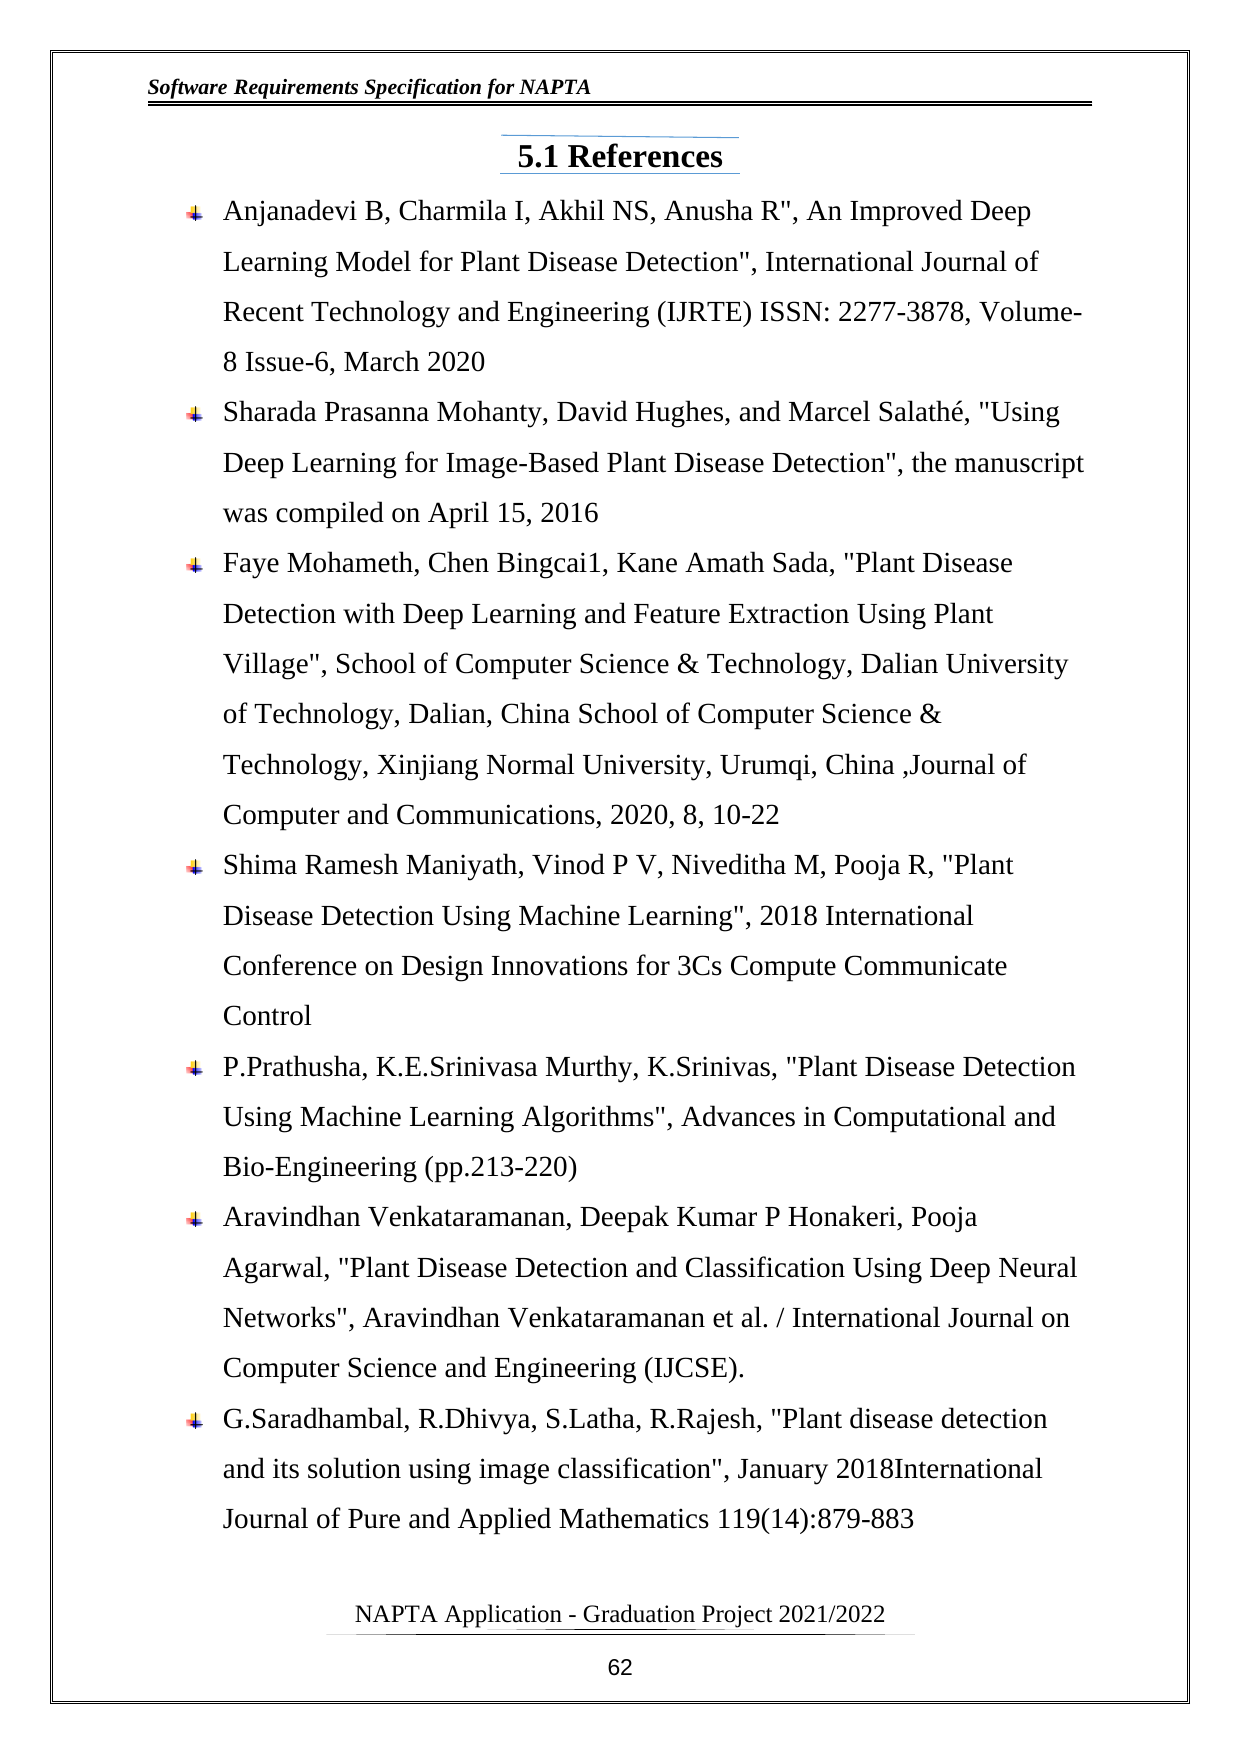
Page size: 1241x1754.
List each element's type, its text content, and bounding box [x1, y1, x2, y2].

list G.Saradhambal, R.Dhivya, S.Latha, R.Rajesh, "Plant disease detection and its solution using image classification", January 2018International Journal of Pure and Applied Mathematics 119(14):879-883 [185, 1401, 1092, 1535]
subtitle 5.1 References [148, 136, 1092, 174]
picture [186, 858, 203, 875]
list P.Prathusha, K.E.Srinivasa Murthy, K.Srinivas, "Plant Disease Detection Using Machine Learning Algorithms", Advances in Computational and Bio-Engineering (pp.213-220) [185, 1049, 1092, 1183]
list Anjanadevi B, Charmila I, Akhil NS, Anusha R", An Improved Deep Learning Model for Plant Disease Detection", International Journal of Recent Technology and Engineering (IJRTE) ISSN: 2277-3878, Volume-8 Issue-6, March 2020 [185, 193, 1092, 378]
picture [186, 204, 203, 221]
picture [186, 1411, 203, 1429]
picture [186, 1059, 203, 1076]
list Sharada Prasanna Mohanty, David Hughes, and Marcel Salathé, "Using Deep Learning for Image-Based Plant Disease Detection", the manuscript was compiled on April 15, 2016 [185, 394, 1092, 529]
list Faye Mohameth, Chen Bingcai1, Kane Amath Sada, "Plant Disease Detection with Deep Learning and Feature Extraction Using Plant Village", School of Computer Science & Technology, Dalian University of Technology, Dalian, China School of Computer Science & Technology, Xinjiang Normal University, Urumqi, China ,Journal of Computer and Communications, 2020, 8, 10-22 [185, 546, 1092, 831]
picture [186, 405, 203, 422]
list Shima Ramesh Maniyath, Vinod P V, Niveditha M, Pooja R, "Plant Disease Detection Using Machine Learning", 2018 International Conference on Design Innovations for 3Cs Compute Communicate Control [185, 847, 1092, 1032]
picture [186, 1210, 203, 1227]
picture [186, 556, 203, 573]
list Aravindhan Venkataramanan, Deepak Kumar P Honakeri, Pooja Agarwal, "Plant Disease Detection and Classification Using Deep Neural Networks", Aravindhan Venkataramanan et al. / International Journal on Computer Science and Engineering (IJCSE). [185, 1199, 1092, 1384]
